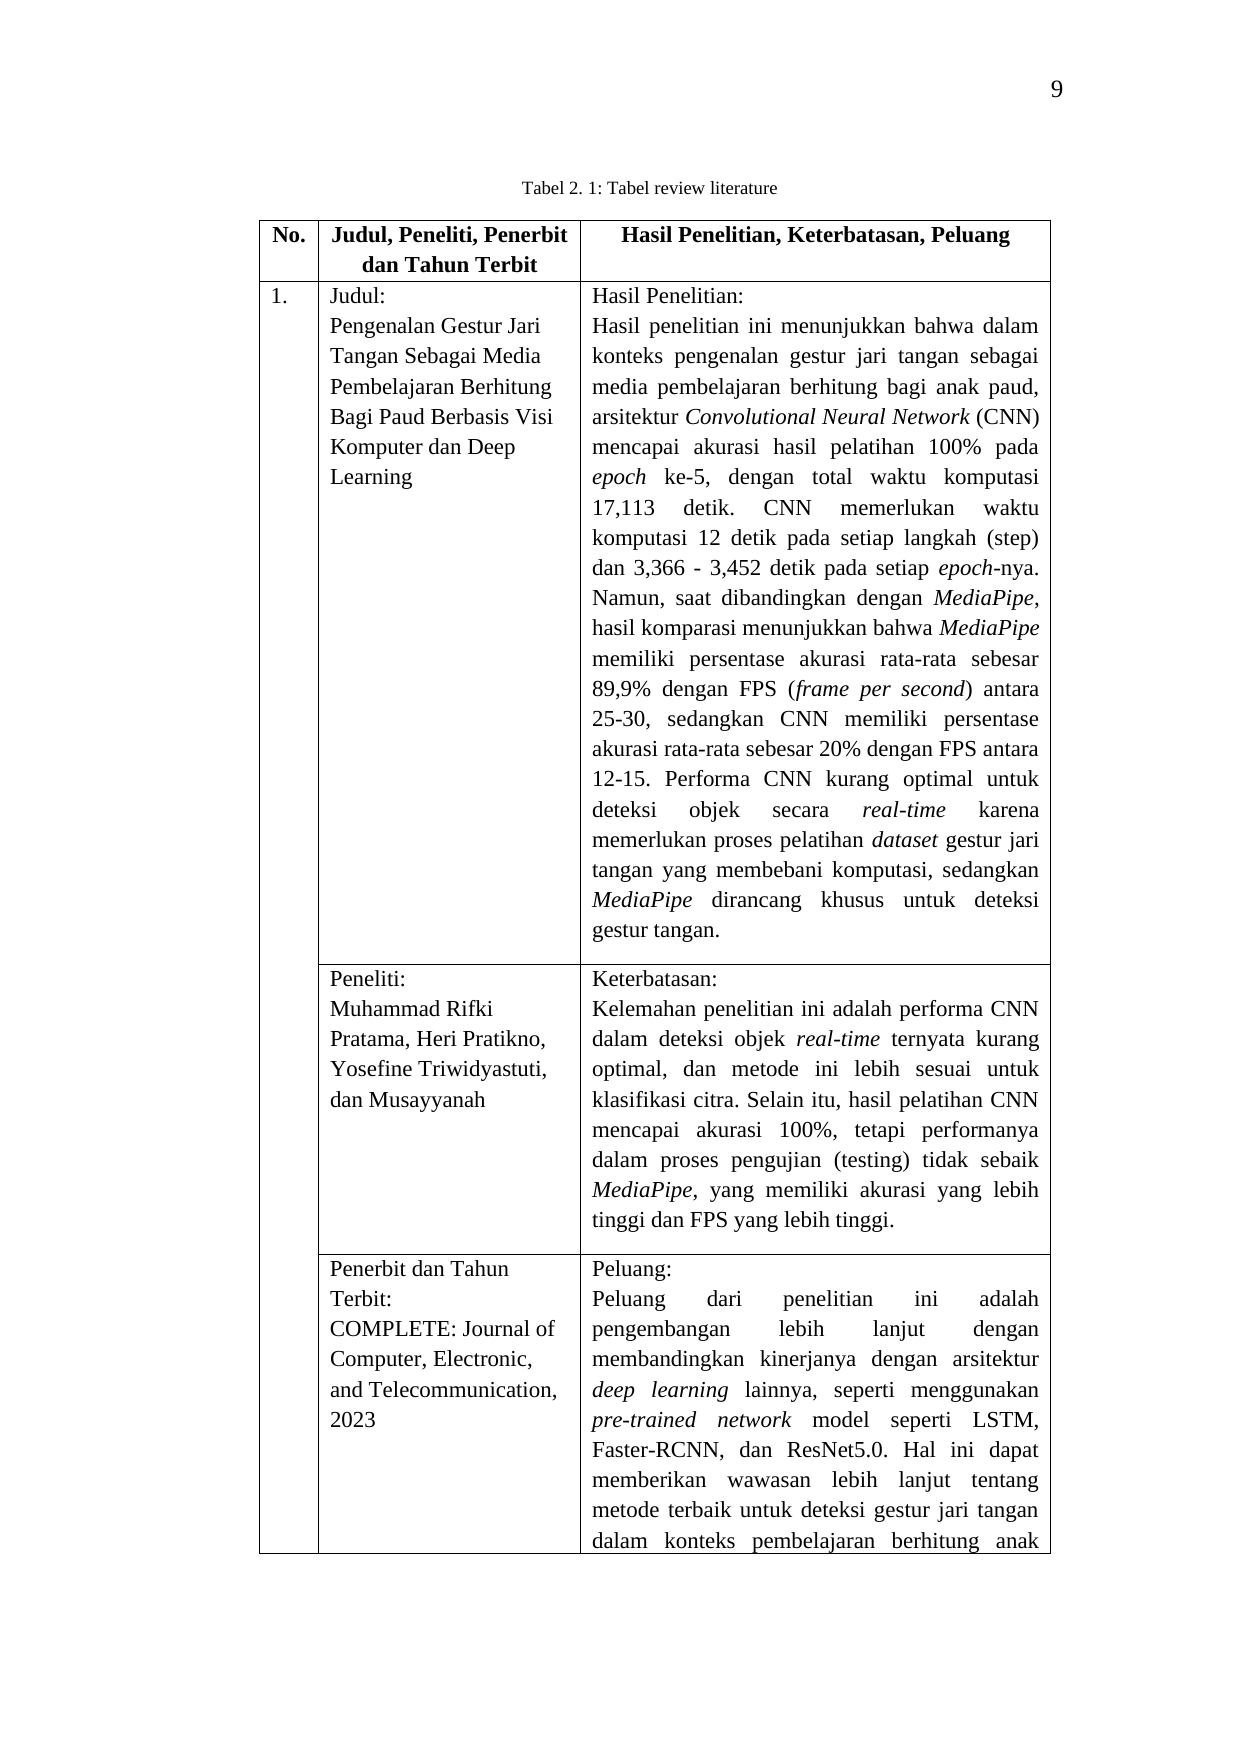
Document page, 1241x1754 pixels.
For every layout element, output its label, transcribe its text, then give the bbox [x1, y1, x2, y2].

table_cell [581, 1255, 1050, 1553]
text Tabel 2. 1: Tabel review literature [236, 177, 1063, 199]
table_header No. [260, 221, 318, 281]
table_header Hasil Penelitian, Keterbatasan, Peluang [581, 221, 1050, 281]
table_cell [319, 1255, 580, 1553]
table_cell Hasil Penelitian: Hasil penelitian ini menunjukkan bahwa dalam konteks pengenalan gestur jari tangan sebagai media pembelajaran berhitung bagi anak paud, arsitektur Convolutional Neural Network (CNN) mencapai akurasi hasil pelatihan 100% pada epoch ke-5, dengan total waktu komputasi 17,113 detik. CNN memerlukan waktu komputasi 12 detik pada setiap langkah (step) dan 3,366 - 3,452 detik pada setiap epoch-nya. Namun, saat dibandingkan dengan MediaPipe, hasil komparasi menunjukkan bahwa MediaPipe memiliki persentase akurasi rata-rata sebesar 89,9% dengan FPS (frame per second) antara 25-30, sedangkan CNN memiliki persentase akurasi rata-rata sebesar 20% dengan FPS antara 12-15. Performa CNN kurang optimal untuk deteksi objek secara real-time karena memerlukan proses pelatihan dataset gestur jari tangan yang membebani komputasi, sedangkan MediaPipe dirancang khusus untuk deteksi gestur tangan. [581, 282, 1050, 964]
table_header Judul, Peneliti, Penerbit dan Tahun Terbit [319, 221, 580, 281]
table_cell 1. [260, 282, 318, 1553]
table_cell Peneliti: Muhammad Rifki Pratama, Heri Pratikno, Yosefine Triwidyastuti, dan Musayyanah [319, 965, 580, 1254]
table_cell Keterbatasan: Kelemahan penelitian ini adalah performa CNN dalam deteksi objek real-time ternyata kurang optimal, dan metode ini lebih sesuai untuk klasifikasi citra. Selain itu, hasil pelatihan CNN mencapai akurasi 100%, tetapi performanya dalam proses pengujian (testing) tidak sebaik MediaPipe, yang memiliki akurasi yang lebih tinggi dan FPS yang lebih tinggi. [581, 965, 1050, 1254]
table_cell Judul: Pengenalan Gestur Jari Tangan Sebagai Media Pembelajaran Berhitung Bagi Paud Berbasis Visi Komputer dan Deep Learning [319, 282, 580, 964]
